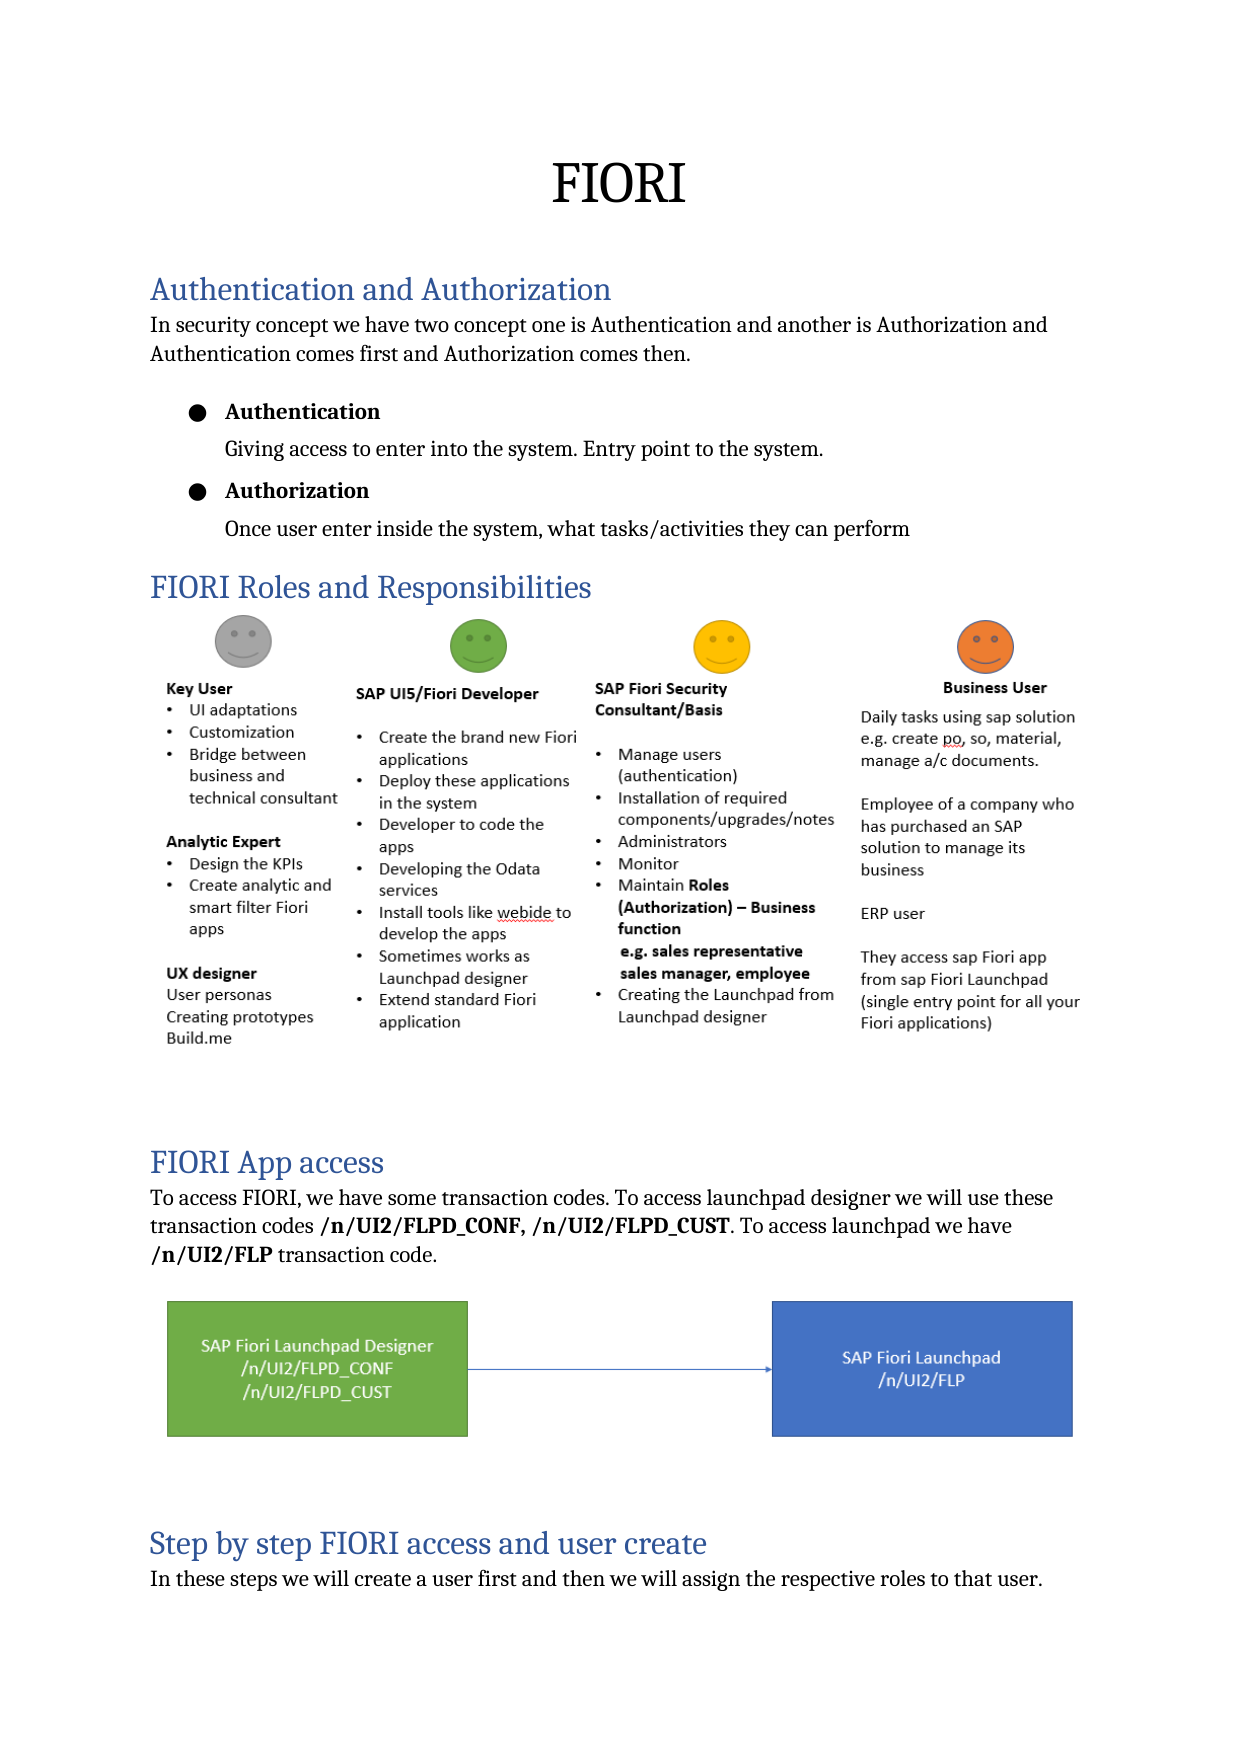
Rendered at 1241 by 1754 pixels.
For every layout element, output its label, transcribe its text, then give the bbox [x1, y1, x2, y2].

text In security concept we have two concept one is Authentication and another is Authorization and Authentication comes first and Authorization comes then. [150, 312, 1090, 367]
text To access FIORI, we have some transaction codes. To access launchpad designer we will use these transaction codes /n/UI2/FLPD_CONF, /n/UI2/FLPD_CUST. To access launchpad we have /n/UI2/FLP transaction code. [150, 1185, 1090, 1268]
picture [150, 610, 1091, 1071]
subtitle FIORI Roles and Responsibilities [150, 569, 1090, 607]
subtitle FIORI App access [150, 1143, 1090, 1182]
list Authentication [187, 385, 1090, 432]
picture [150, 1286, 1091, 1453]
subtitle Step by step FIORI access and user create [150, 1525, 1090, 1563]
list Authorization [187, 464, 1090, 512]
text Giving access to enter into the system. Entry point to the system. [225, 436, 1090, 462]
text Once user enter inside the system, what tasks/activities they can perform [225, 515, 1090, 542]
subtitle Authentication and Authorization [150, 271, 1090, 309]
text In these steps we will create a user first and then we will assign the respective roles to that user. [150, 1566, 1090, 1592]
title FIORI [150, 150, 1090, 217]
